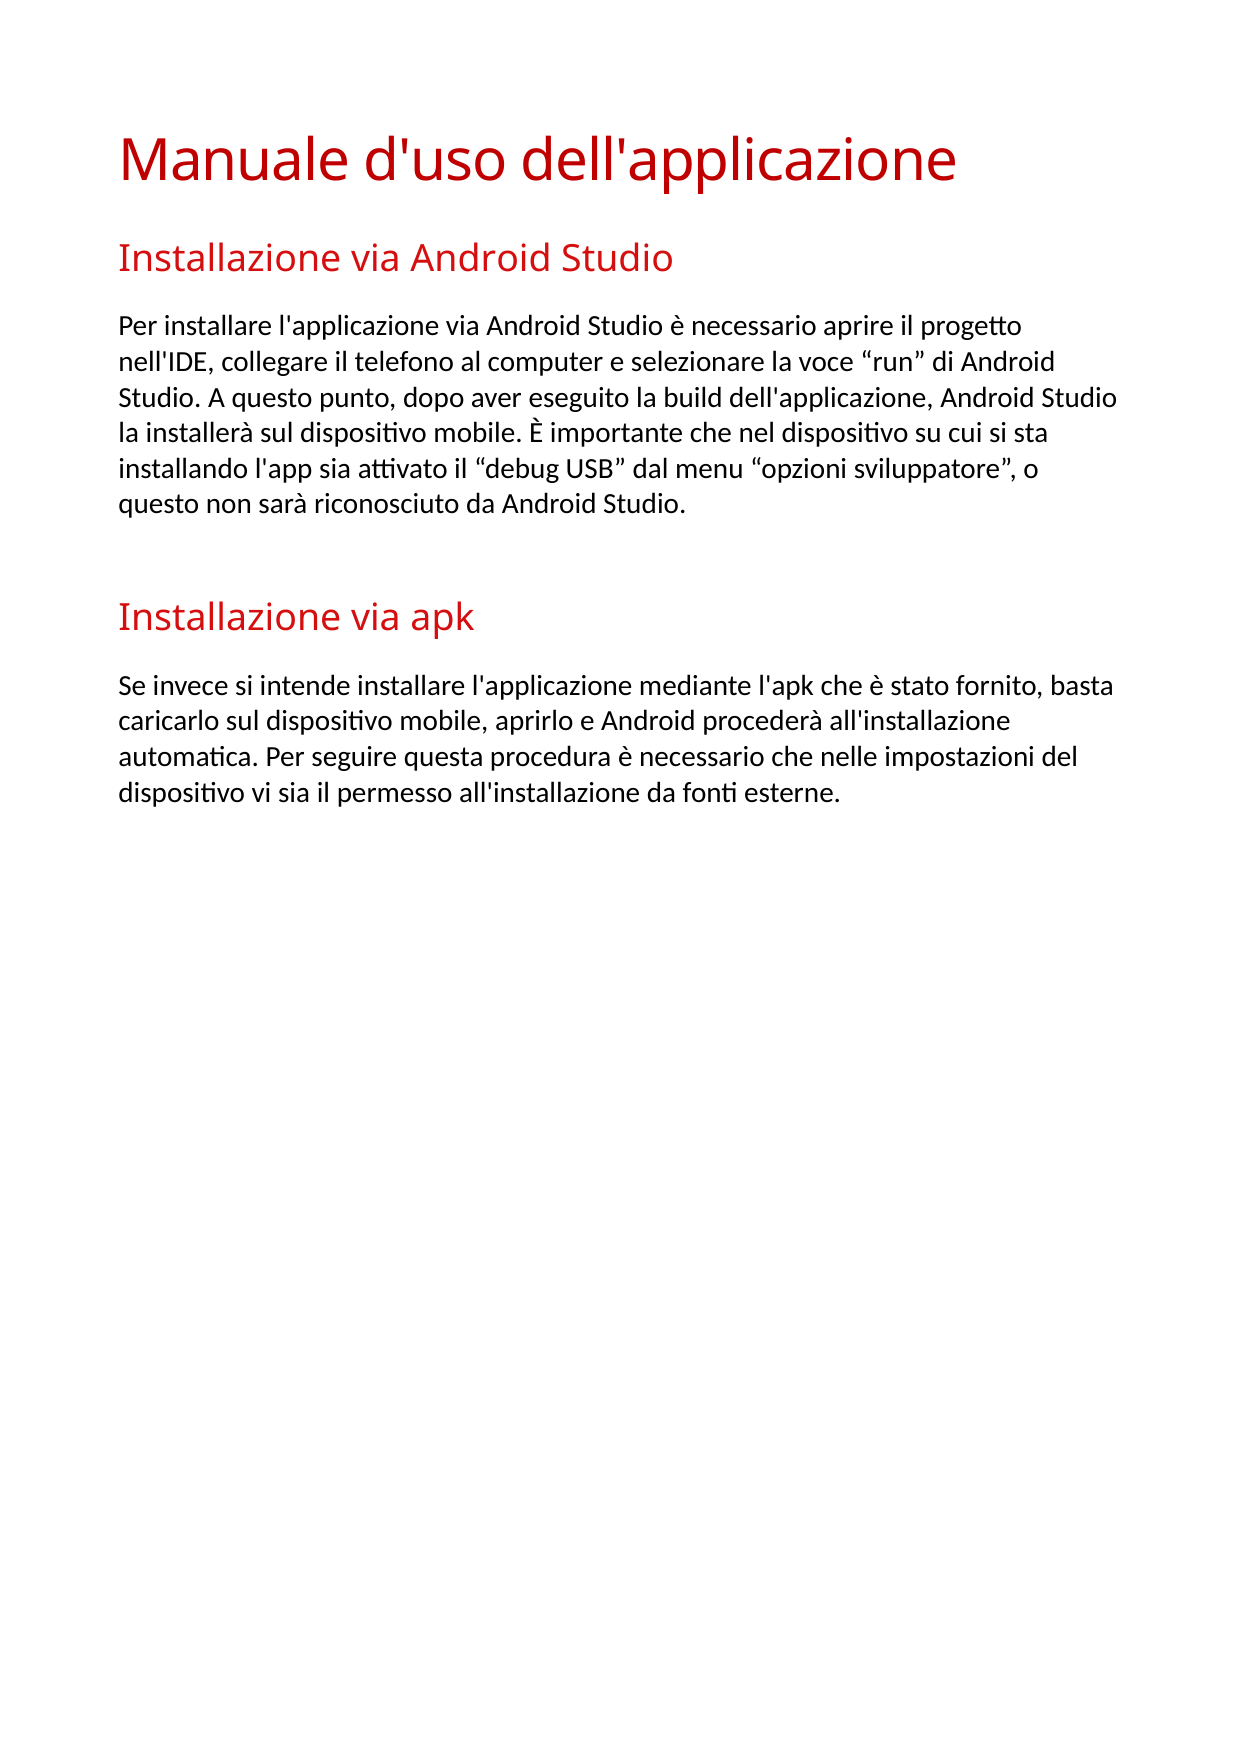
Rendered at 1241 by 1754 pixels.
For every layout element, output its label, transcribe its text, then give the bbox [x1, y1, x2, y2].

text Per installare l'applicazione via Android Studio è necessario aprire il progetto nell'IDE, collegare il telefono al computer e selezionare la voce “run” di Android Studio. A questo punto, dopo aver eseguito la build dell'applicazione, Android Studio la installerà sul dispositivo mobile. È importante che nel dispositivo su cui si sta installando l'app sia attivato il “debug USB” dal menu “opzioni sviluppatore”, o questo non sarà riconosciuto da Android Studio. [118, 307, 1122, 521]
subtitle Installazione via Android Studio [118, 231, 1122, 282]
subtitle Installazione via apk [118, 590, 1122, 641]
text Se invece si intende installare l'applicazione mediante l'apk che è stato fornito, basta caricarlo sul dispositivo mobile, aprirlo e Android procederà all'installazione automatica. Per seguire questa procedura è necessario che nelle impostazioni del dispositivo vi sia il permesso all'installazione da fonti esterne. [118, 667, 1122, 809]
title Manuale d'uso dell'applicazione [118, 118, 1122, 198]
